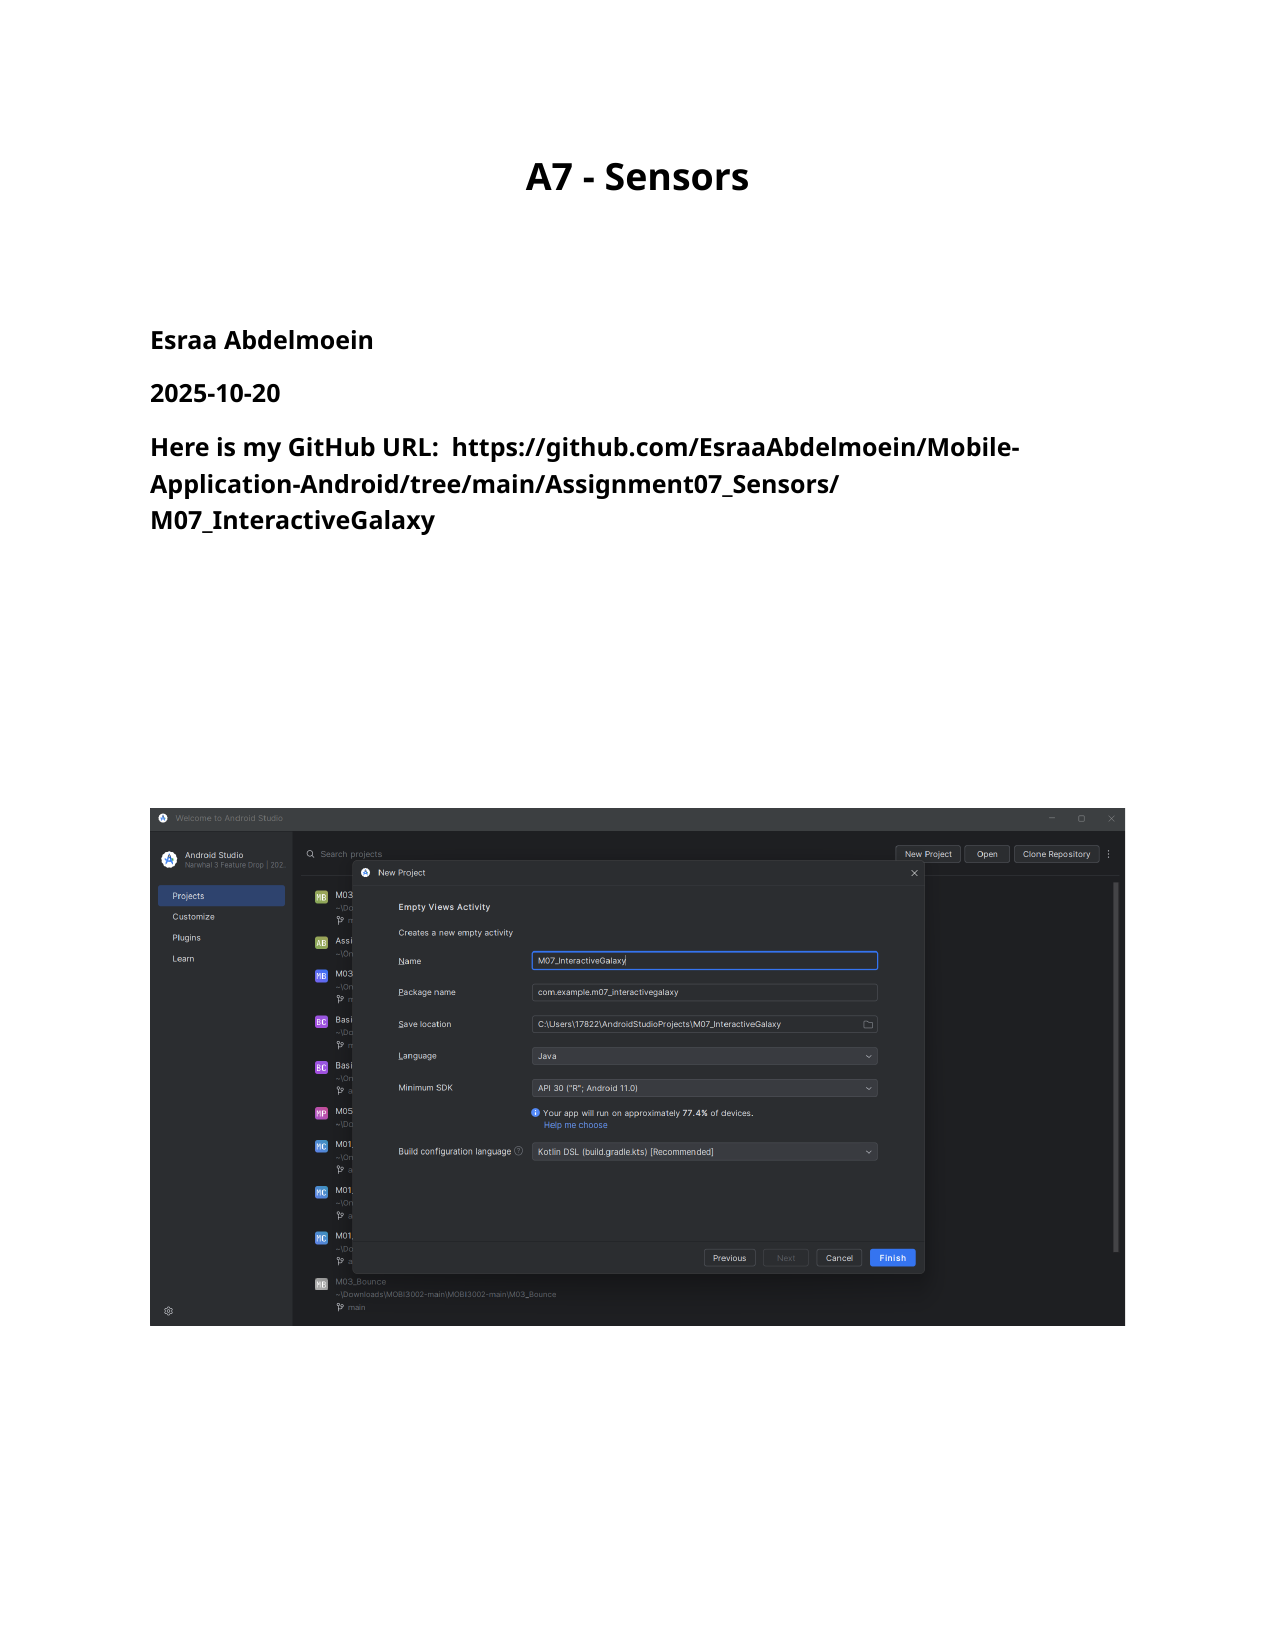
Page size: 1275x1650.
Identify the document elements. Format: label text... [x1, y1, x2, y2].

text A7 - Sensors [150, 150, 1125, 201]
text Here is my GitHub URL: https://github.com/EsraaAbdelmoein/Mobile-Application-Android/tree/main/Assignment07_Sensors/M07_InteractiveGalaxy [150, 429, 1125, 537]
text 2025-10-20 [150, 376, 1125, 410]
picture [150, 808, 1125, 1326]
text Esraa Abdelmoein [150, 323, 1125, 357]
